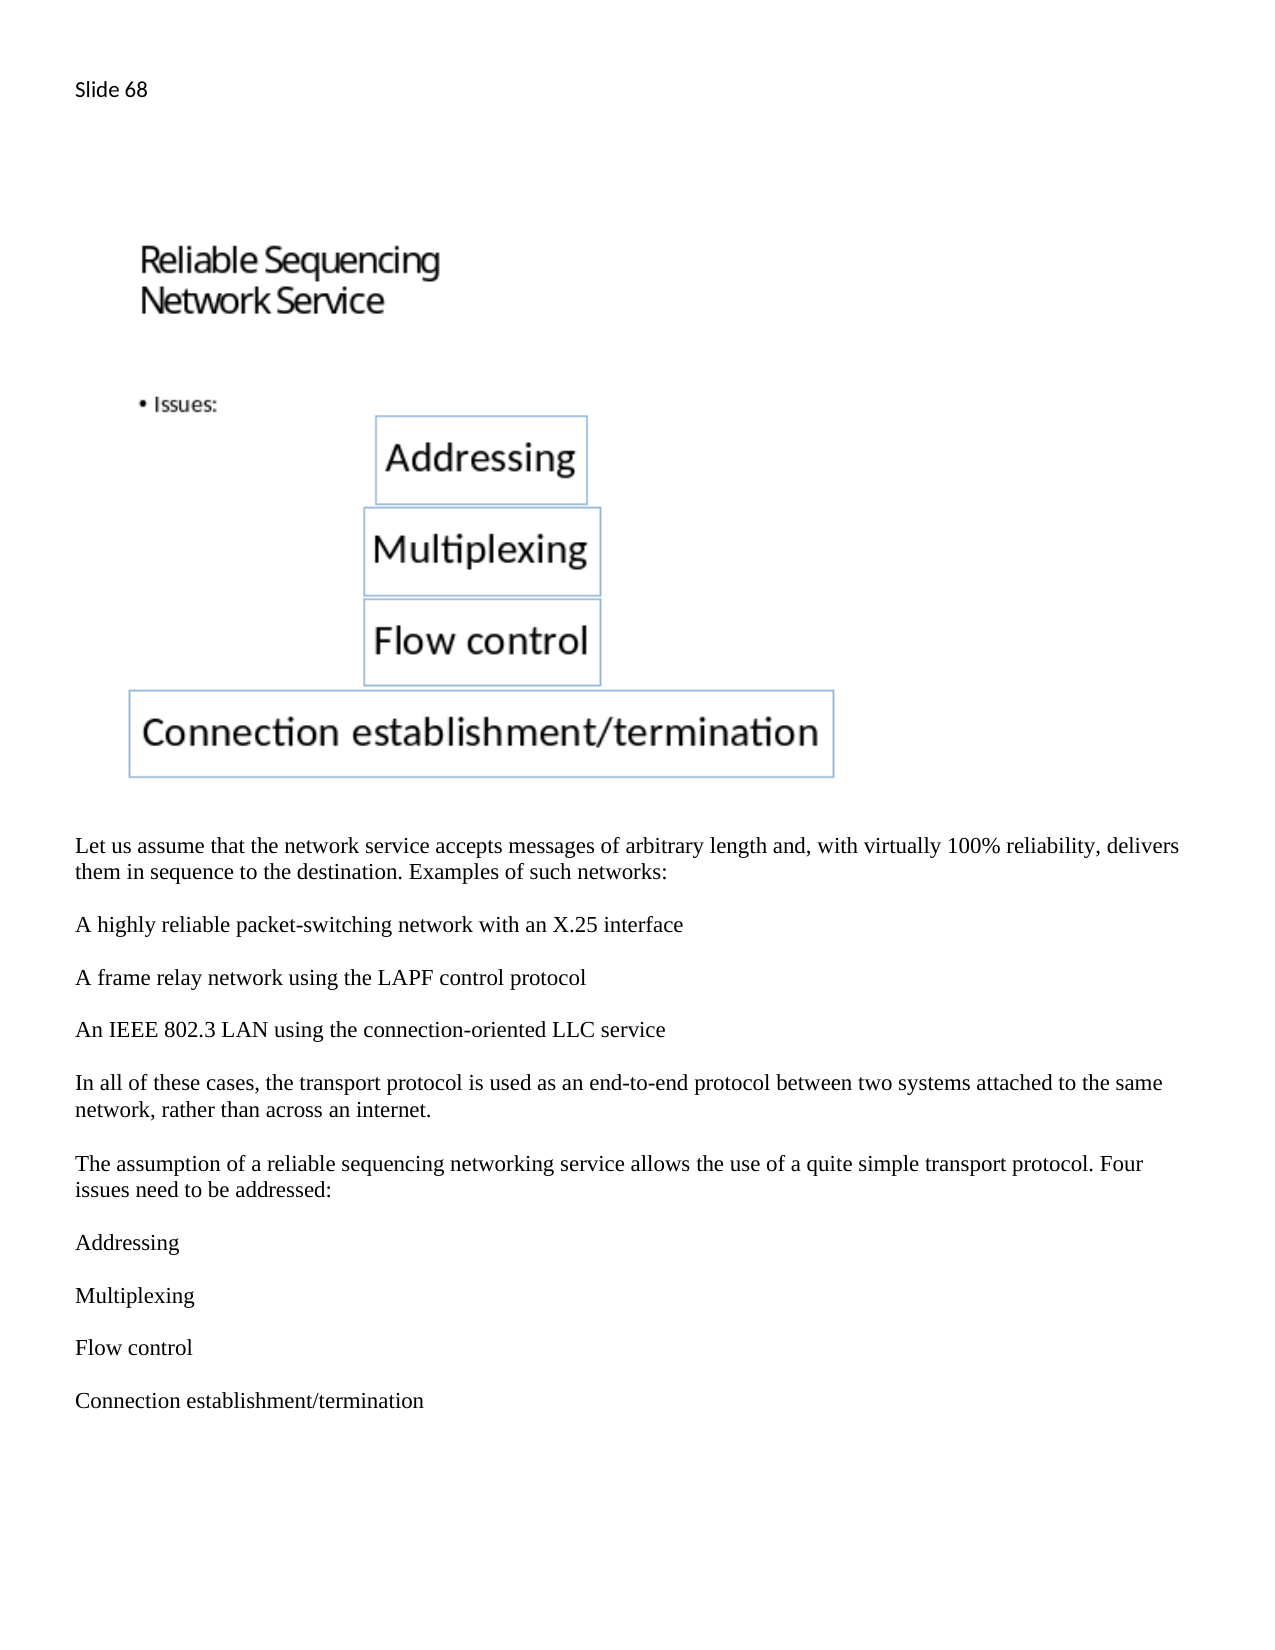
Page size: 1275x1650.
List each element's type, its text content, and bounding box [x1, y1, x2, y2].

text Flow control [75, 1334, 1200, 1361]
text Connection establishment/termination [75, 1387, 1200, 1413]
text Multiplexing [75, 1282, 1200, 1308]
text Let us assume that the network service accepts messages of arbitrary length and, with virtually 100% reliability, delivers them in sequence to the destination. Examples of such networks: [75, 832, 1200, 885]
text In all of these cases, the transport protocol is used as an end-to-end protocol between two systems attached to the same network, rather than across an internet. [75, 1069, 1200, 1122]
text Slide 68 [75, 75, 1200, 103]
text A highly reliable packet-switching network with an X.25 interface [75, 911, 1200, 937]
text Addressing [75, 1229, 1200, 1255]
text An IEEE 802.3 LAN using the connection-oriented LLC service [75, 1017, 1200, 1043]
text The assumption of a reliable sequencing networking service allows the use of a quite simple transport protocol. Four issues need to be addressed: [75, 1150, 1200, 1203]
text A frame relay network using the LAPF control protocol [75, 964, 1200, 990]
